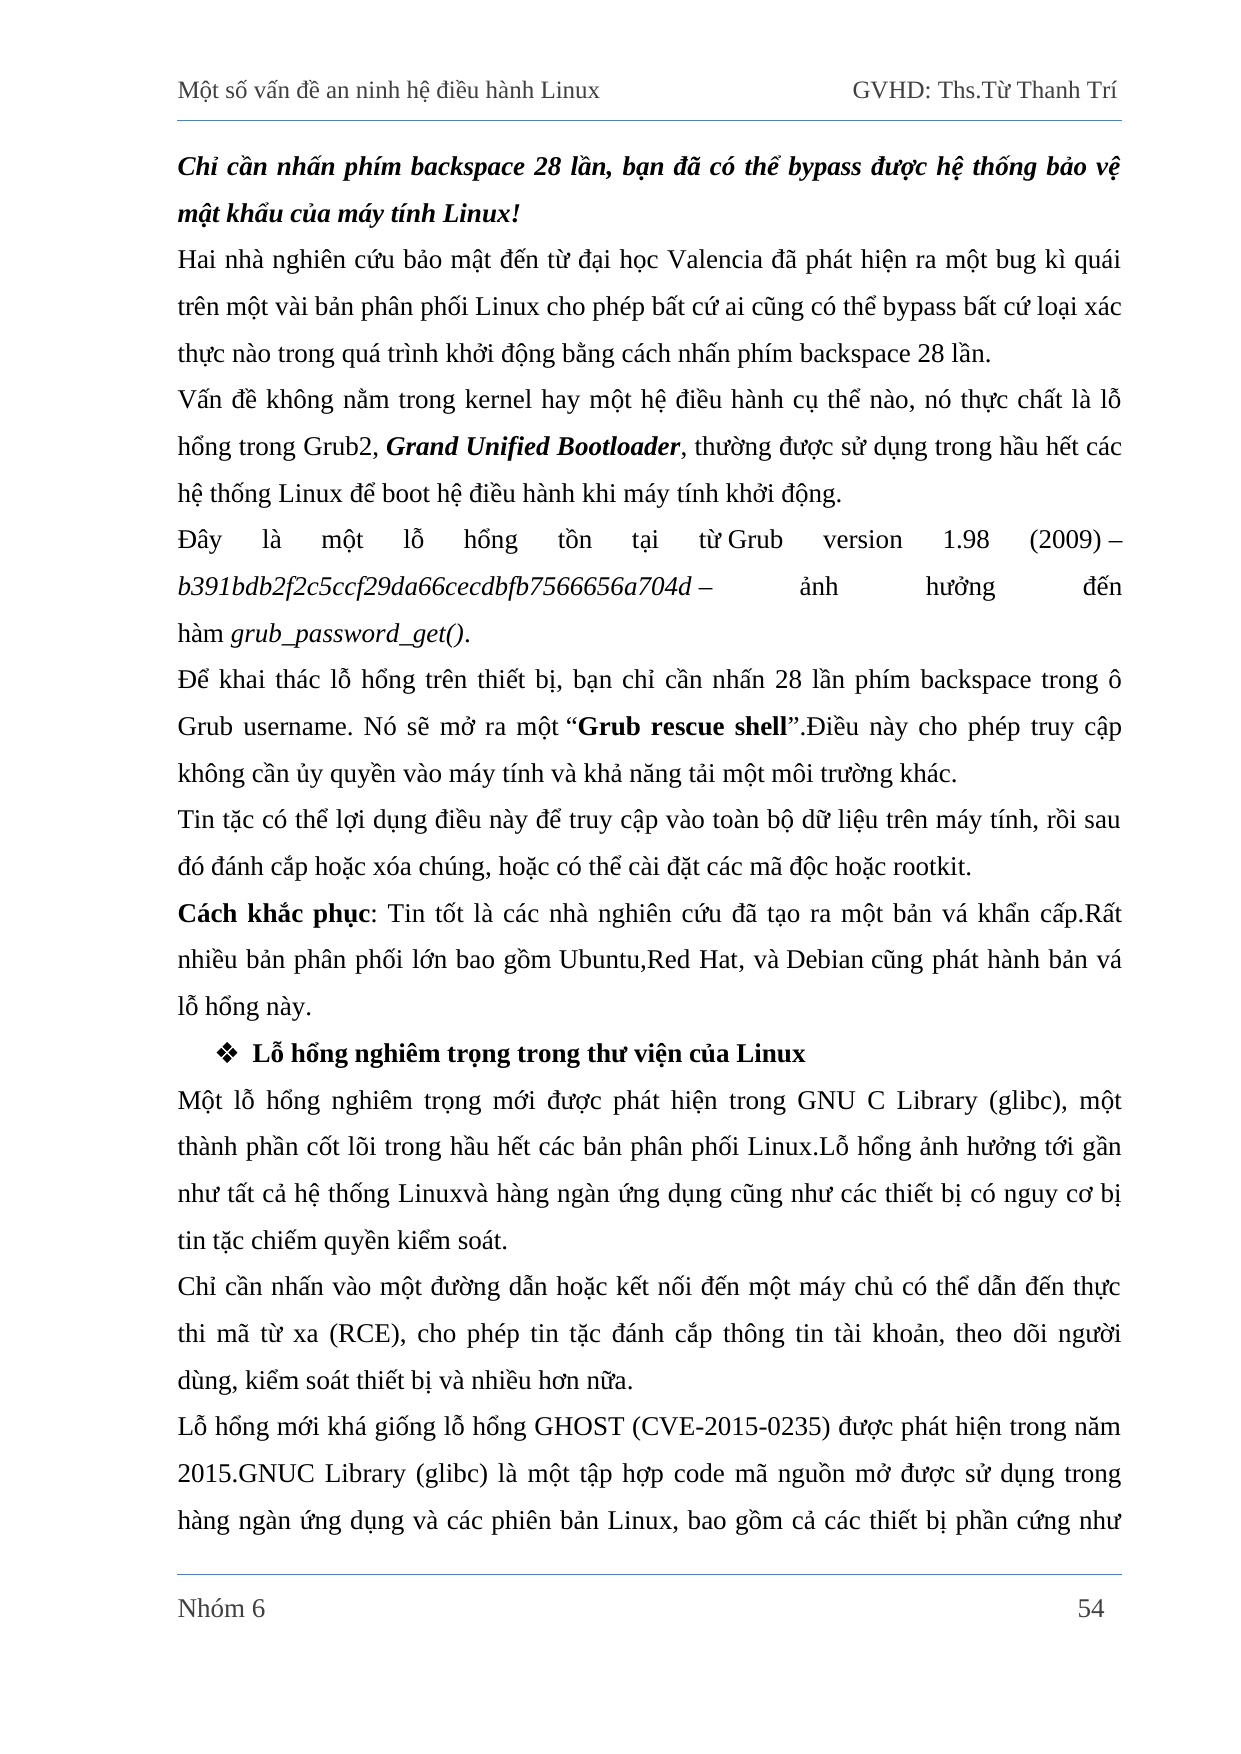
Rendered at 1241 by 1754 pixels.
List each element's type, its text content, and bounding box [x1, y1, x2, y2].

text Đây là một lỗ hổng tồn tại từ Grub version 1.98 (2009) –b391bdb2f2c5ccf29da66cecdbfb7566656a704d – ảnh hưởng đến hàm grub_password_get(). [177, 523, 1122, 648]
text Chỉ cần nhấn phím backspace 28 lần, bạn đã có thể bypass được hệ thống bảo vệ mật khẩu của máy tính Linux! [177, 181, 1122, 228]
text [177, 1410, 1122, 1535]
text Chỉ cần nhấn vào một đường dẫn hoặc kết nối đến một máy chủ có thể dẫn đến thực thi mã từ xa (RCE), cho phép tin tặc đánh cắp thông tin tài khoản, theo dõi người dùng, kiểm soát thiết bị và nhiều hơn nữa. [177, 1270, 1122, 1395]
text Để khai thác lỗ hổng trên thiết bị, bạn chỉ cần nhấn 28 lần phím backspace trong ô Grub username. Nó sẽ mở ra một “Grub rescue shell”.Điều này cho phép truy cập không cần ủy quyền vào máy tính và khả năng tải một môi trường khác. [177, 663, 1122, 788]
text Tin tặc có thể lợi dụng điều này để truy cập vào toàn bộ dữ liệu trên máy tính, rồi sau đó đánh cắp hoặc xóa chúng, hoặc có thể cài đặt các mã độc hoặc rootkit. [177, 803, 1122, 881]
text Một lỗ hổng nghiêm trọng mới được phát hiện trong GNU C Library (glibc), một thành phần cốt lõi trong hầu hết các bản phân phối Linux.Lỗ hổng ảnh hưởng tới gần như tất cả hệ thống Linuxvà hàng ngàn ứng dụng cũng như các thiết bị có nguy cơ bị tin tặc chiếm quyền kiểm soát. [177, 1084, 1122, 1255]
text Vấn đề không nằm trong kernel hay một hệ điều hành cụ thể nào, nó thực chất là lỗ hổng trong Grub2, Grand Unified Bootloader, thường được sử dụng trong hầu hết các hệ thống Linux để boot hệ điều hành khi máy tính khởi động. [177, 383, 1122, 508]
list Lỗ hổng nghiêm trọng trong thư viện của Linux [215, 1037, 1122, 1068]
text Cách khắc phục: Tin tốt là các nhà nghiên cứu đã tạo ra một bản vá khẩn cấp.Rất nhiều bản phân phối lớn bao gồm Ubuntu,Red Hat, và Debian cũng phát hành bản vá lỗ hổng này. [177, 897, 1122, 1021]
text Hai nhà nghiên cứu bảo mật đến từ đại học Valencia đã phát hiện ra một bug kì quái trên một vài bản phân phối Linux cho phép bất cứ ai cũng có thể bypass bất cứ loại xác thực nào trong quá trình khởi động bằng cách nhấn phím backspace 28 lần. [177, 243, 1122, 368]
